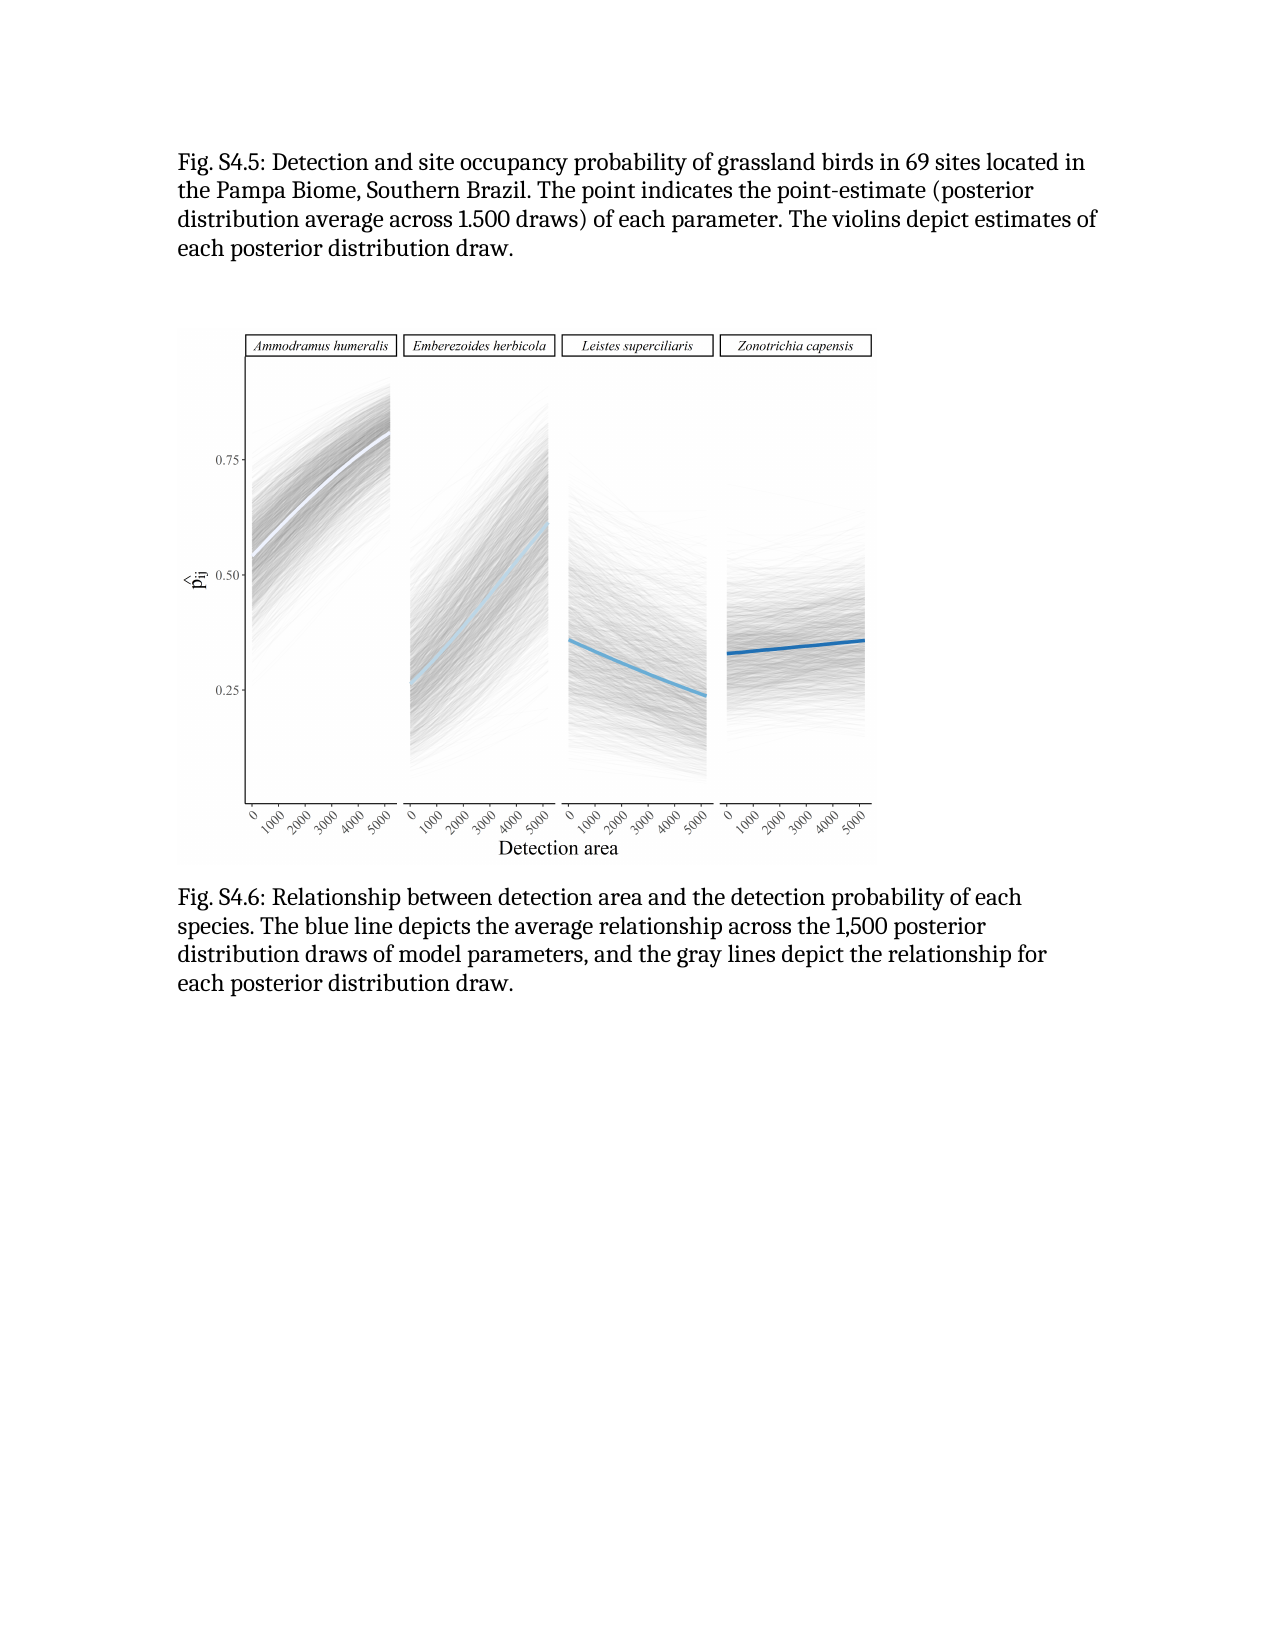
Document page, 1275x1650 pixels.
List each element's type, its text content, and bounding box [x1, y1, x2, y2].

text Fig. S4.5: Detection and site occupancy probability of grassland birds in 69 sites located in the Pampa Biome, Southern Brazil. The point indicates the point-estimate (posterior distribution average across 1.500 draws) of each parameter. The violins depict estimates of each posterior distribution draw. [177, 148, 1098, 263]
text Fig. S4.6: Relationship between detection area and the detection probability of each species. The blue line depicts the average relationship across the 1,500 posterior distribution draws of model parameters, and the gray lines depict the relationship for each posterior distribution draw. [177, 883, 1098, 998]
picture [177, 328, 878, 865]
